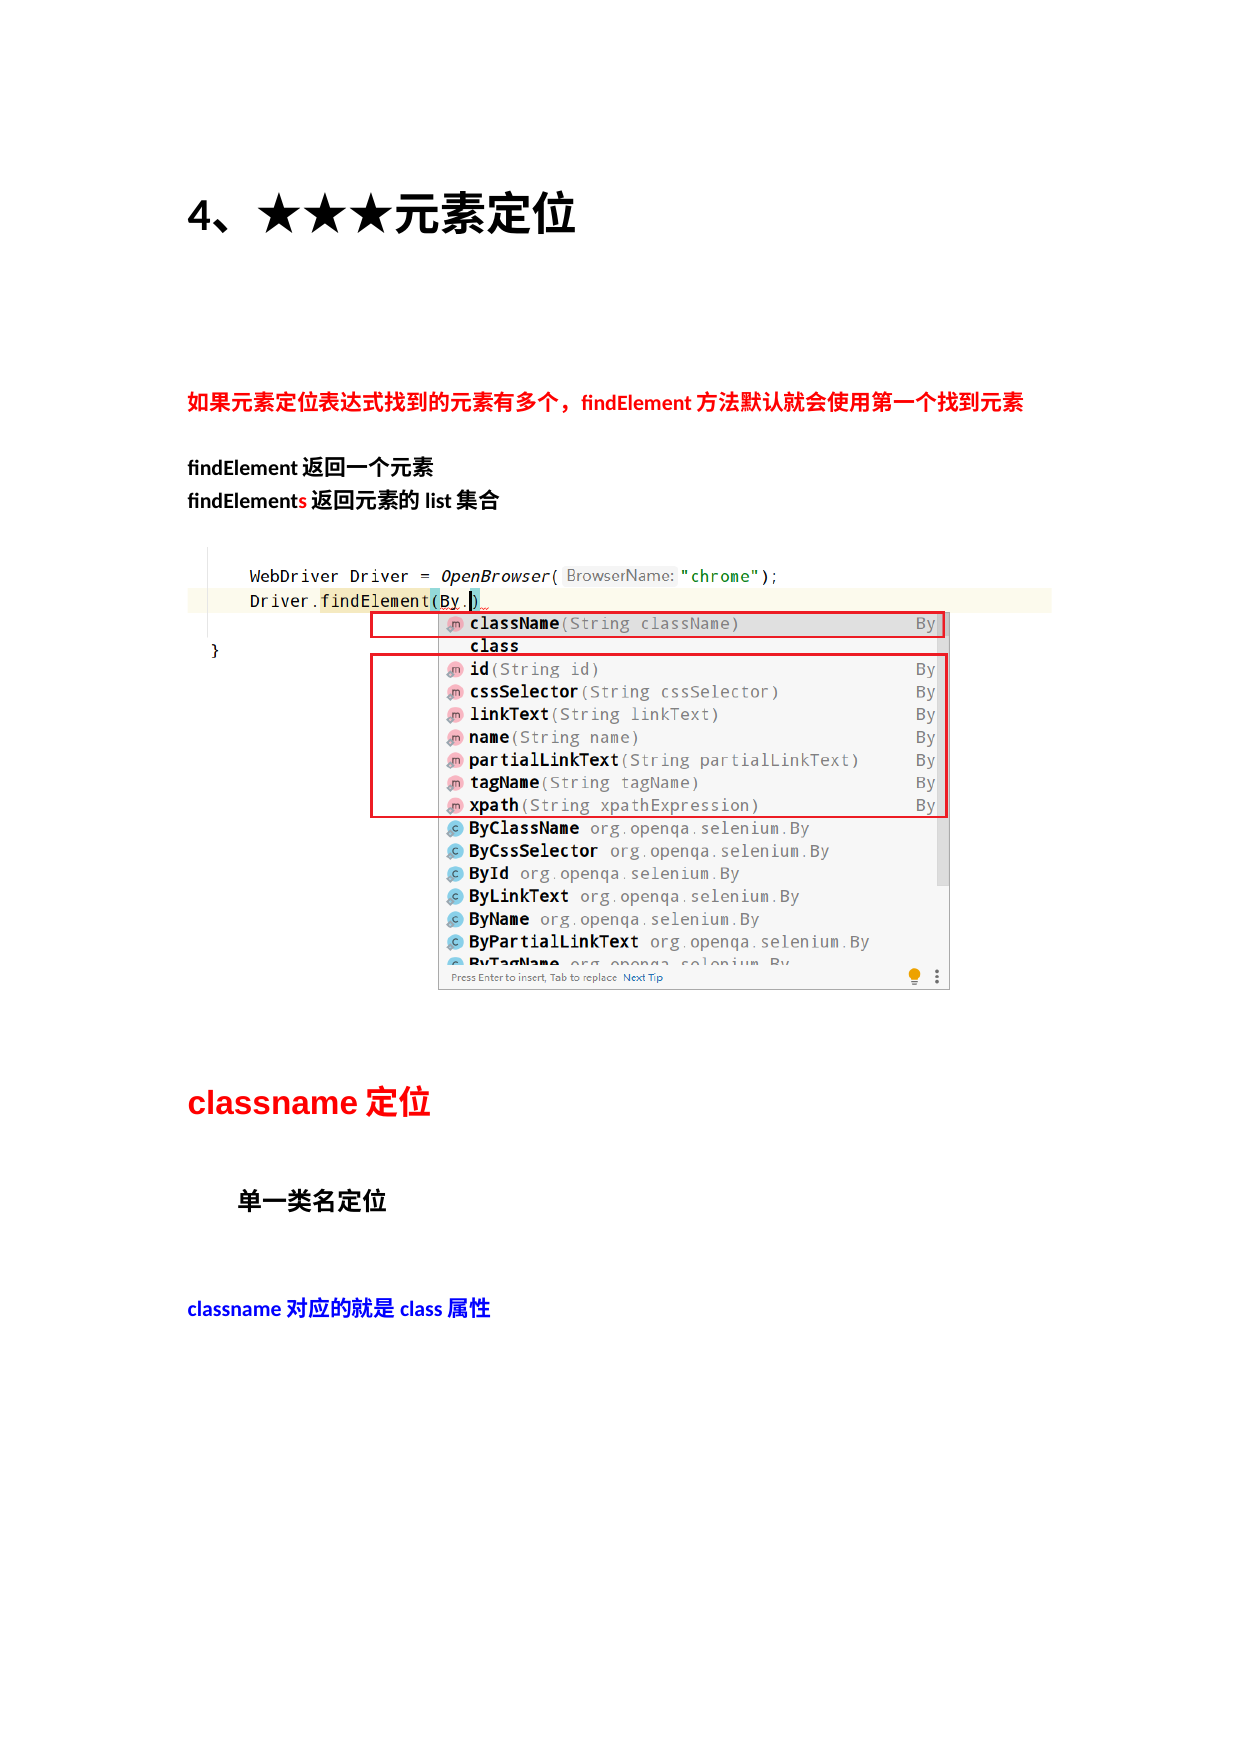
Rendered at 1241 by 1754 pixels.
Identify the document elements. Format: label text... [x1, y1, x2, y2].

text 如果元素定位表达式找到的元素有多个，findElement方法默认就会使用第一个找到元素 [187, 385, 1053, 417]
text findElements返回元素的list集合 [187, 482, 1053, 515]
list classname对应的就是class属性 [187, 1291, 1053, 1323]
picture [187, 547, 1052, 1018]
subtitle 单一类名定位 [187, 1167, 1053, 1232]
subtitle classname定位 [187, 1067, 1053, 1132]
text findElement返回一个元素 [187, 450, 1053, 482]
subtitle 4、★★★元素定位 [187, 162, 1053, 259]
